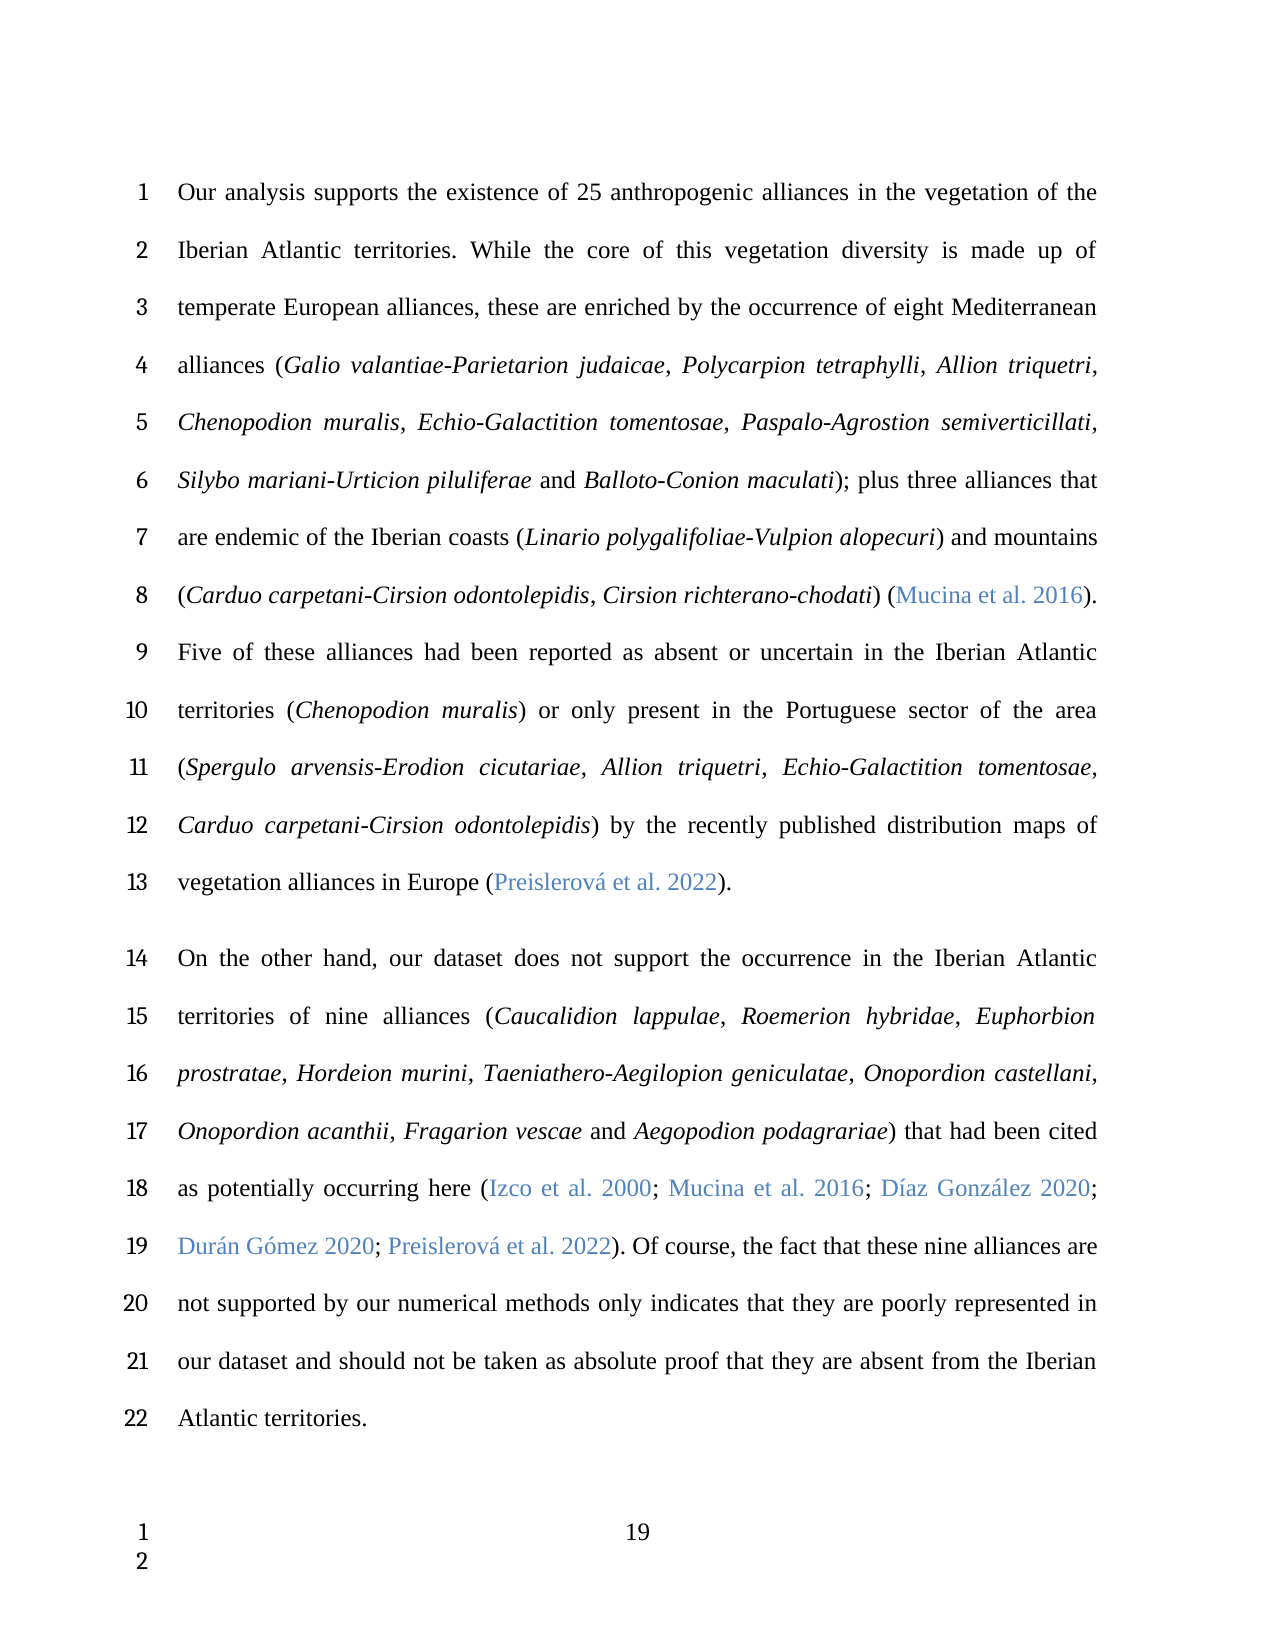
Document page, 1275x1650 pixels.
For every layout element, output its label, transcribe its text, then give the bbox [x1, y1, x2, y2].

text On the other hand, our dataset does not support the occurrence in the Iberian Atlantic territories of nine alliances (Caucalidion lappulae, Roemerion hybridae, Euphorbion prostratae, Hordeion murini, Taeniathero-Aegilopion geniculatae, Onopordion castellani, Onopordion acanthii, Fragarion vescae and Aegopodion podagrariae) that had been cited as potentially occurring here (Izco et al. 2000; Mucina et al. 2016; Díaz González 2020; Durán Gómez 2020; Preislerová et al. 2022). Of course, the fact that these nine alliances are not supported by our numerical methods only indicates that they are poorly represented in our dataset and should not be taken as absolute proof that they are absent from the Iberian Atlantic territories. [177, 943, 1098, 1432]
text Our analysis supports the existence of 25 anthropogenic alliances in the vegetation of the Iberian Atlantic territories. While the core of this vegetation diversity is made up of temperate European alliances, these are enriched by the occurrence of eight Mediterranean alliances (Galio valantiae-Parietarion judaicae, Polycarpion tetraphylli, Allion triquetri, Chenopodion muralis, Echio-Galactition tomentosae, Paspalo-Agrostion semiverticillati, Silybo mariani-Urticion piluliferae and Balloto-Conion maculati); plus three alliances that are endemic of the Iberian coasts (Linario polygalifoliae-Vulpion alopecuri) and mountains (Carduo carpetani-Cirsion odontolepidis, Cirsion richterano-chodati) (Mucina et al. 2016). Five of these alliances had been reported as absent or uncertain in the Iberian Atlantic territories (Chenopodion muralis) or only present in the Portuguese sector of the area (Spergulo arvensis-Erodion cicutariae, Allion triquetri, Echio-Galactition tomentosae, Carduo carpetani-Cirsion odontolepidis) by the recently published distribution maps of vegetation alliances in Europe (Preislerová et al. 2022). [177, 177, 1098, 896]
